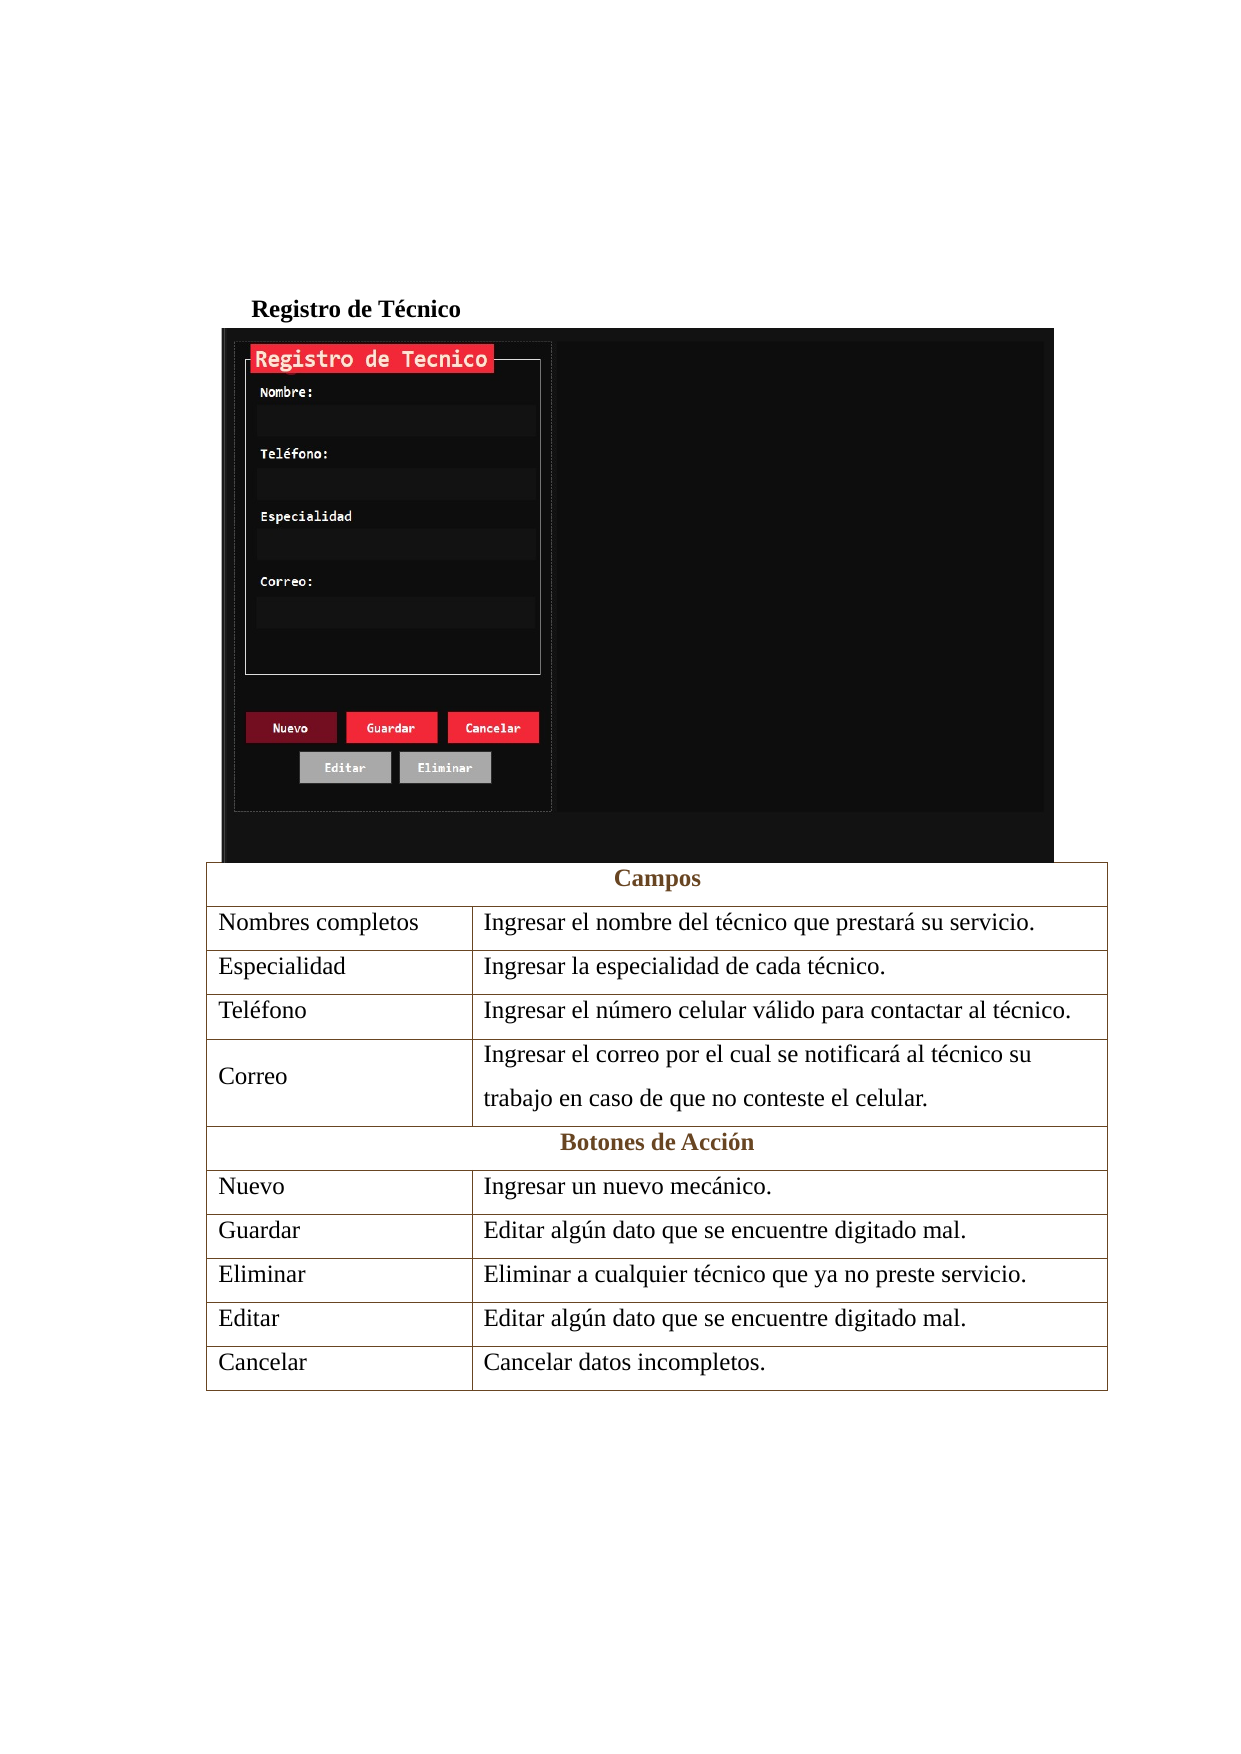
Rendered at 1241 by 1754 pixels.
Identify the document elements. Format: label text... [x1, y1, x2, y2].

table_cell Editar algún dato que se encuentre digitado mal. [473, 1215, 1107, 1258]
table_cell Correo [207, 1040, 472, 1126]
table_cell Cancelar datos incompletos. [473, 1347, 1107, 1390]
table_cell Eliminar [207, 1259, 472, 1302]
table_cell Guardar [207, 1215, 472, 1258]
subtitle Registro de Técnico [177, 294, 1063, 322]
table_cell Nombres completos [207, 907, 472, 950]
table_cell Ingresar el nombre del técnico que prestará su servicio. [473, 907, 1107, 950]
table_cell Cancelar [207, 1347, 472, 1390]
table_cell Eliminar a cualquier técnico que ya no preste servicio. [473, 1259, 1107, 1302]
table_cell Ingresar el correo por el cual se notificará al técnico su trabajo en caso de que no conteste el celular. [473, 1040, 1107, 1126]
table_cell Nuevo [207, 1171, 472, 1214]
table_header Campos [207, 863, 1107, 906]
table_cell Editar algún dato que se encuentre digitado mal. [473, 1303, 1107, 1346]
table_cell Especialidad [207, 951, 472, 994]
table_cell Botones de Acción [207, 1127, 1107, 1170]
table_cell Ingresar la especialidad de cada técnico. [473, 951, 1107, 994]
table_cell Editar [207, 1303, 472, 1346]
table_cell Ingresar el número celular válido para contactar al técnico. [473, 995, 1107, 1038]
table_cell Ingresar un nuevo mecánico. [473, 1171, 1107, 1214]
table_cell Teléfono [207, 995, 472, 1038]
picture [221, 328, 1054, 863]
